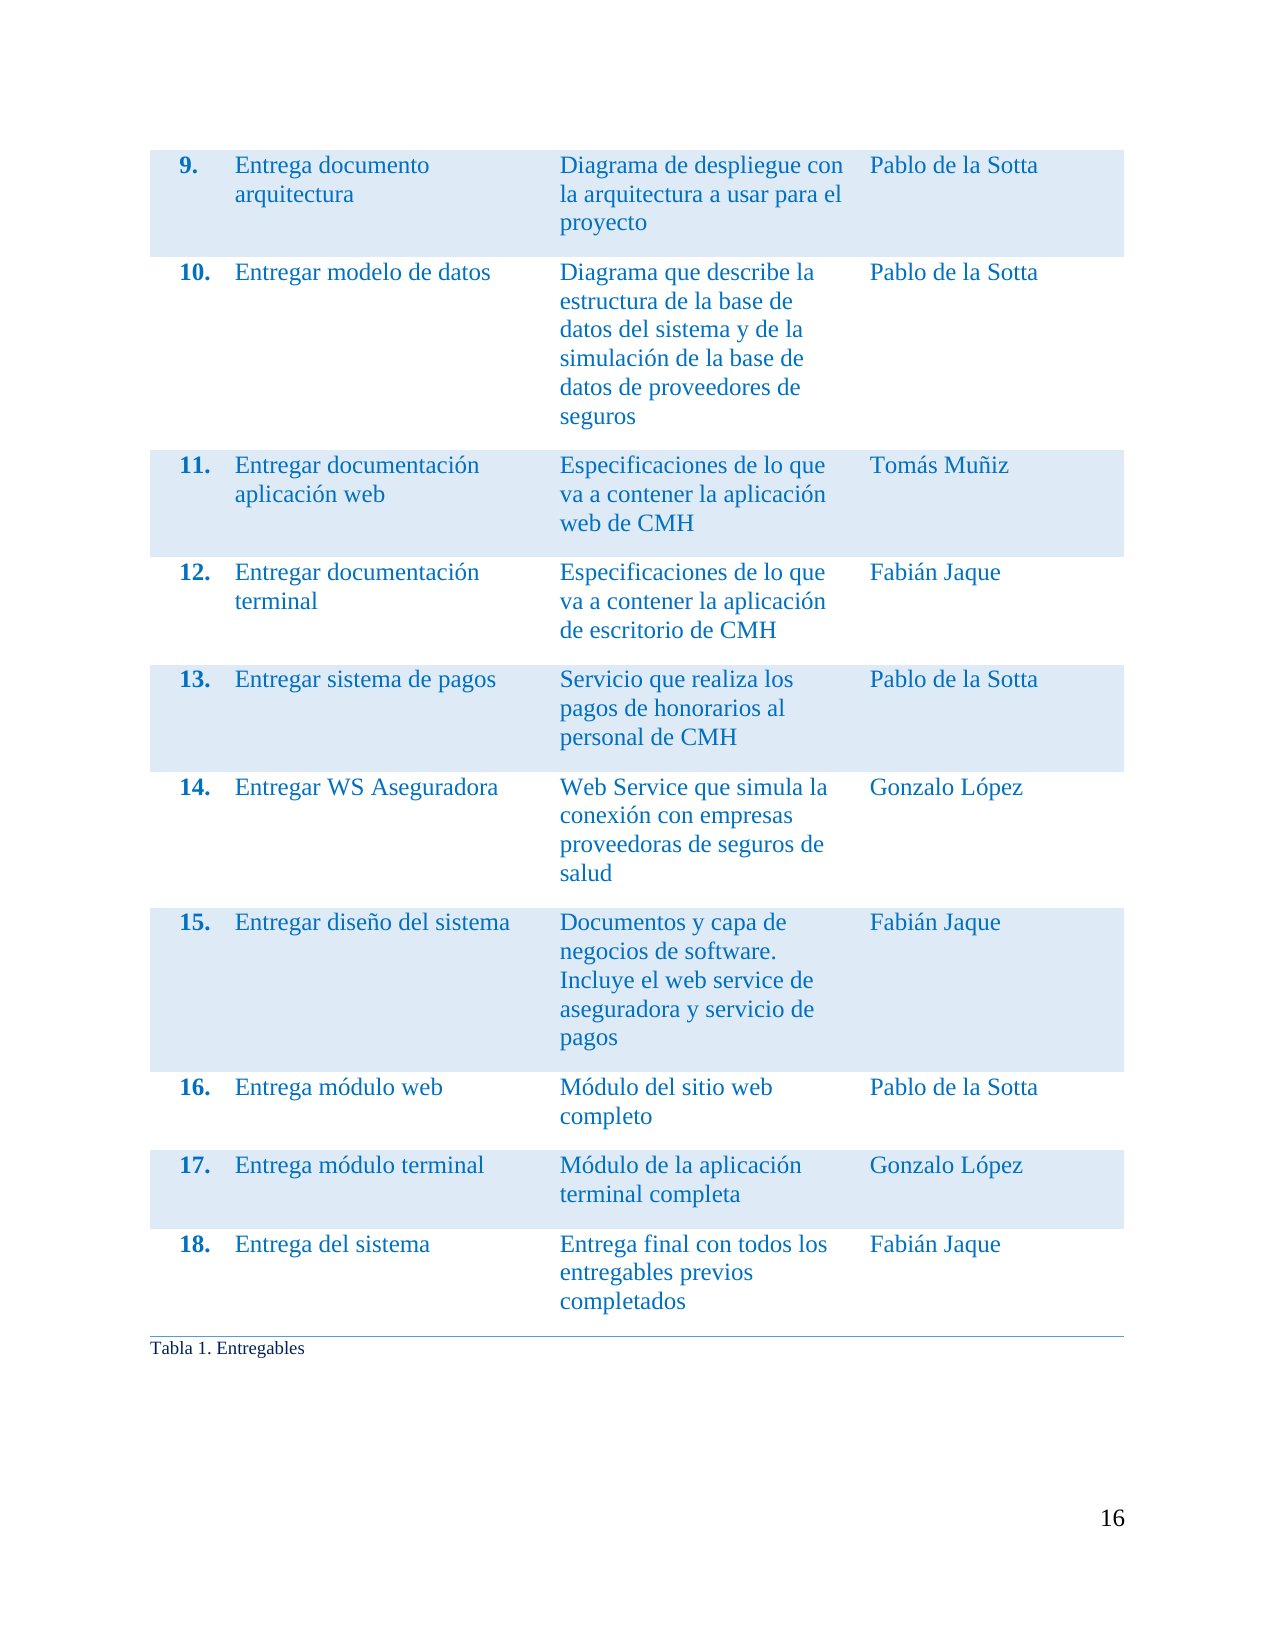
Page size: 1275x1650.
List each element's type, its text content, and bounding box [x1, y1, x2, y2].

table_cell Entregar documentación aplicación web [223, 450, 548, 557]
table_cell [150, 908, 223, 1072]
table_cell Tomás Muñiz [858, 450, 1124, 557]
table_cell [150, 1072, 223, 1150]
table_cell Entregar sistema de pagos [223, 665, 548, 772]
table_cell Entregar documentación terminal [223, 558, 548, 664]
table_cell Especificaciones de lo que va a contener la aplicación de escritorio de CMH [548, 558, 858, 664]
table_cell [150, 1229, 223, 1336]
table_cell Módulo del sitio web completo [548, 1072, 858, 1150]
table_cell Especificaciones de lo que va a contener la aplicación web de CMH [548, 450, 858, 557]
table_cell Entrega del sistema [223, 1229, 548, 1336]
table_cell Diagrama que describe la estructura de la base de datos del sistema y de la simulación de la base de datos de proveedores de seguros [548, 257, 858, 450]
table_cell Diagrama de despliegue con la arquitectura a usar para el proyecto [548, 150, 858, 257]
table_cell [150, 665, 223, 772]
table_cell Entregar modelo de datos [223, 257, 548, 450]
table_cell [150, 150, 223, 257]
table_cell Entrega módulo terminal [223, 1150, 548, 1229]
table_cell Entrega documento arquitectura [223, 150, 548, 257]
table_cell Documentos y capa de negocios de software. Incluye el web service de aseguradora y servicio de pagos [548, 908, 858, 1072]
table_cell [150, 1150, 223, 1229]
table_cell [150, 257, 223, 450]
table_cell Pablo de la Sotta [858, 257, 1124, 450]
table_cell Gonzalo López [858, 772, 1124, 907]
table_cell Gonzalo López [858, 1150, 1124, 1229]
table_cell [150, 558, 223, 664]
table_cell Entregar diseño del sistema [223, 908, 548, 1072]
text Tabla 1. Entregables [150, 1337, 1125, 1358]
table_cell Entrega módulo web [223, 1072, 548, 1150]
table_cell Fabián Jaque [858, 1229, 1124, 1336]
table_cell Módulo de la aplicación terminal completa [548, 1150, 858, 1229]
table_cell Web Service que simula la conexión con empresas proveedoras de seguros de salud [548, 772, 858, 907]
table_cell Fabián Jaque [858, 558, 1124, 664]
table_cell Entrega final con todos los entregables previos completados [548, 1229, 858, 1336]
table_cell Pablo de la Sotta [858, 150, 1124, 257]
table_cell Pablo de la Sotta [858, 1072, 1124, 1150]
table_cell [150, 450, 223, 557]
table_cell Entregar WS Aseguradora [223, 772, 548, 907]
table_cell [150, 772, 223, 907]
table_cell Servicio que realiza los pagos de honorarios al personal de CMH [548, 665, 858, 772]
table_cell Pablo de la Sotta [858, 665, 1124, 772]
table_cell Fabián Jaque [858, 908, 1124, 1072]
